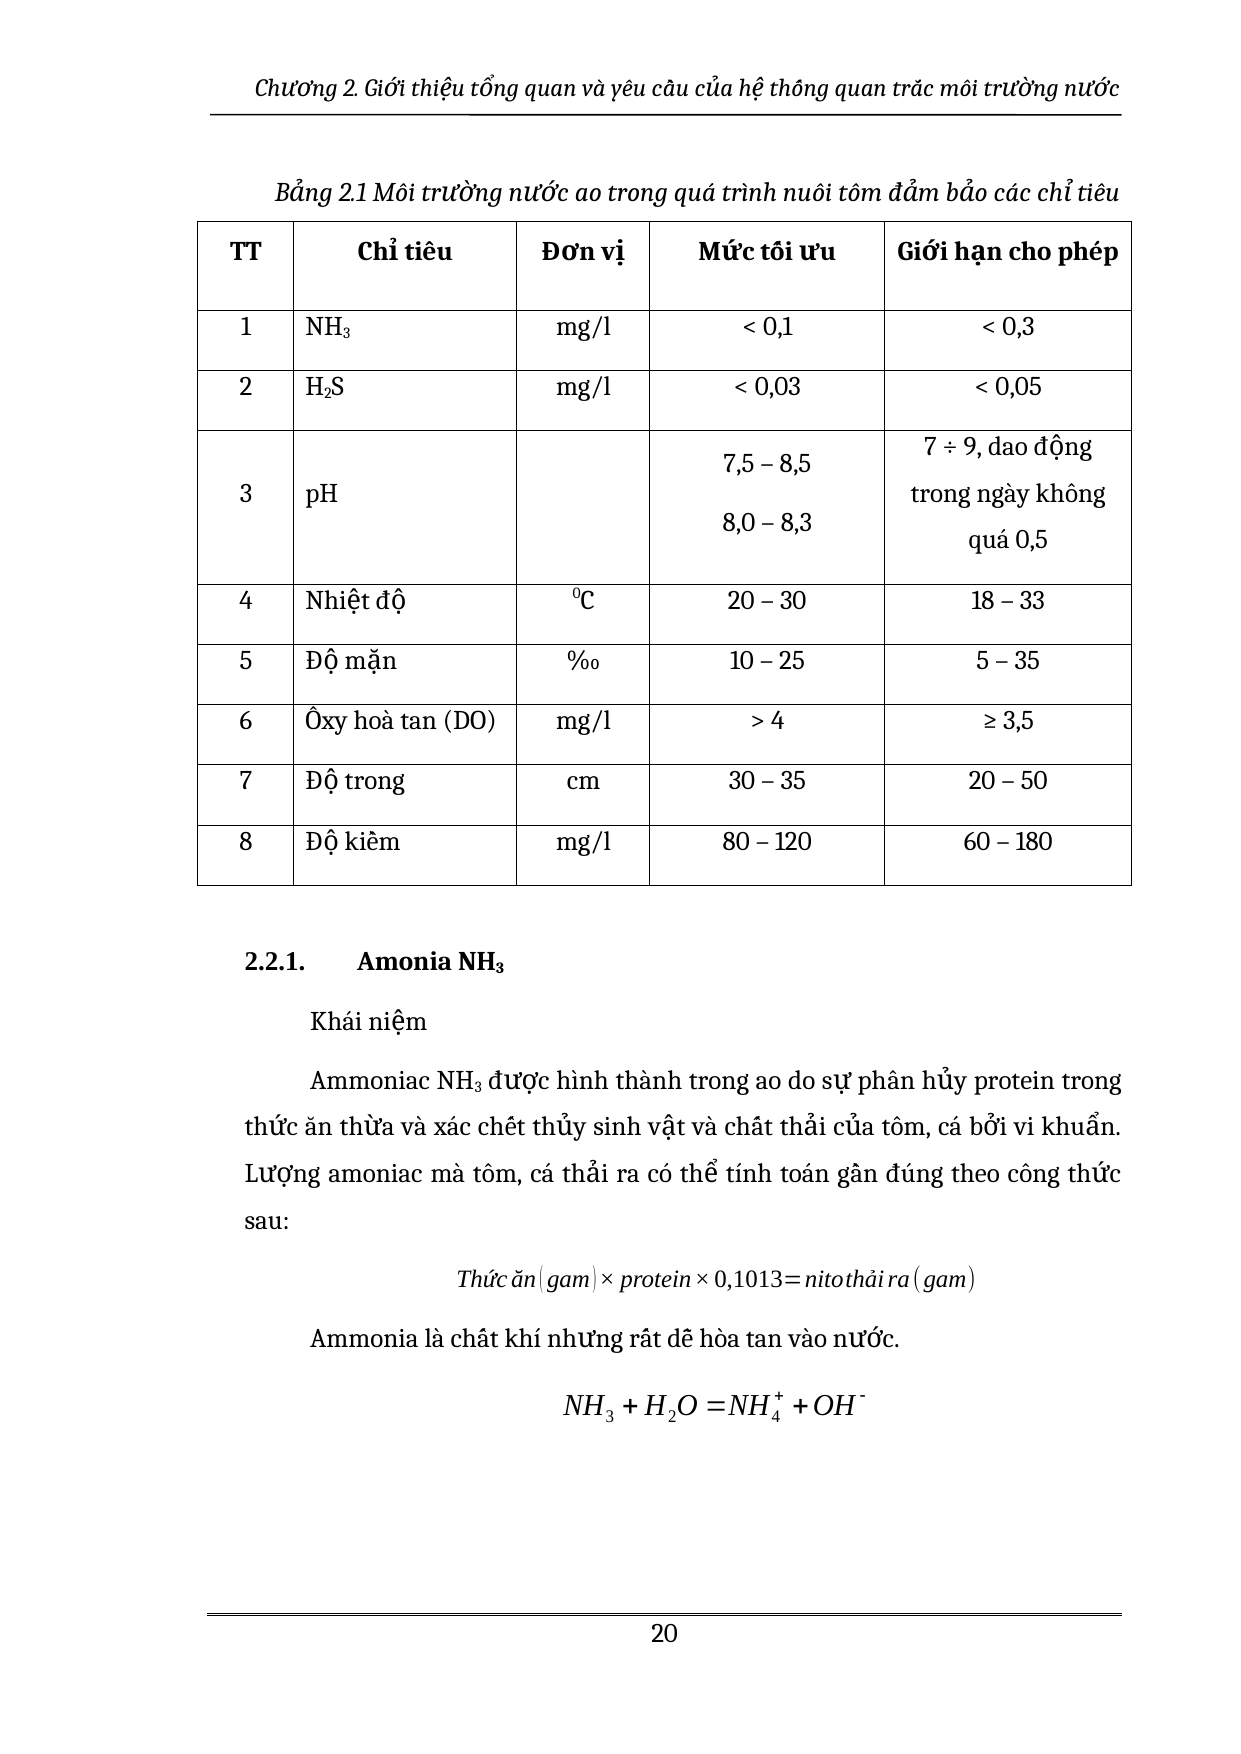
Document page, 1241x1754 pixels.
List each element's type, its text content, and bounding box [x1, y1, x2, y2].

table_cell < 0,1 [650, 311, 884, 370]
table_cell 7 ÷ 9, dao động trong ngày không quá 0,5 [885, 431, 1131, 584]
table_cell 5 – 35 [885, 645, 1131, 704]
table_header TT [198, 222, 293, 310]
table_cell < 0,03 [650, 371, 884, 430]
subtitle Amonia NH3 [244, 945, 1122, 977]
text Ammoniac NH3 được hình thành trong ao do sự phân hủy protein trong thức ăn thừa và xác chết thủy sinh vật và chất thải của tôm, cá bởi vi khuẩn. Lượng amoniac mà tôm, cá thải ra có thể tính toán gần đúng theo công thức sau: [244, 1065, 1122, 1236]
table_cell 1 [198, 311, 293, 370]
table_cell [517, 431, 649, 584]
table_header Giới hạn cho phép [885, 222, 1131, 310]
table_cell 30 – 35 [650, 765, 884, 824]
text Bảng 2.1 Môi trường nước ao trong quá trình nuôi tôm đảm bảo các chỉ tiêu [207, 177, 1122, 208]
table_cell Ôxy hoà tan (DO) [294, 705, 516, 764]
text Ammonia là chất khí nhưng rất dễ hòa tan vào nước. [244, 1323, 1122, 1354]
table_cell pH [294, 431, 516, 584]
table_cell 7,5 – 8,5 8,0 – 8,3 [650, 431, 884, 584]
table_cell 7 [198, 765, 293, 824]
table_cell Nhiệt độ [294, 585, 516, 644]
table_cell mg/l [517, 311, 649, 370]
table_header Mức tối ưu [650, 222, 884, 310]
table_cell 2 [198, 371, 293, 430]
table_cell mg/l [517, 826, 649, 885]
table_cell ‰ [517, 645, 649, 704]
table_cell Độ mặn [294, 645, 516, 704]
table_cell 3 [198, 431, 293, 584]
table_cell cm [517, 765, 649, 824]
table_cell 4 [198, 585, 293, 644]
table_cell > 4 [650, 705, 884, 764]
table_cell 6 [198, 705, 293, 764]
table_cell mg/l [517, 371, 649, 430]
table_cell 80 – 120 [650, 826, 884, 885]
table_cell 5 [198, 645, 293, 704]
table_cell 20 – 30 [650, 585, 884, 644]
text Khái niệm [244, 1006, 1122, 1037]
table_cell 0C [517, 585, 649, 644]
table_cell NH3 [294, 311, 516, 370]
table_cell 20 – 50 [885, 765, 1131, 824]
table_header Chỉ tiêu [294, 222, 516, 310]
table_cell Độ trong [294, 765, 516, 824]
table_cell < 0,3 [885, 311, 1131, 370]
table_cell 60 – 180 [885, 826, 1131, 885]
table_cell mg/l [517, 705, 649, 764]
table_cell 18 – 33 [885, 585, 1131, 644]
table_header Đơn vị [517, 222, 649, 310]
table_cell 10 – 25 [650, 645, 884, 704]
table_cell H2S [294, 371, 516, 430]
table_cell 8 [198, 826, 293, 885]
table_cell Độ kiềm [294, 826, 516, 885]
table_cell < 0,05 [885, 371, 1131, 430]
table_cell ≥ 3,5 [885, 705, 1131, 764]
